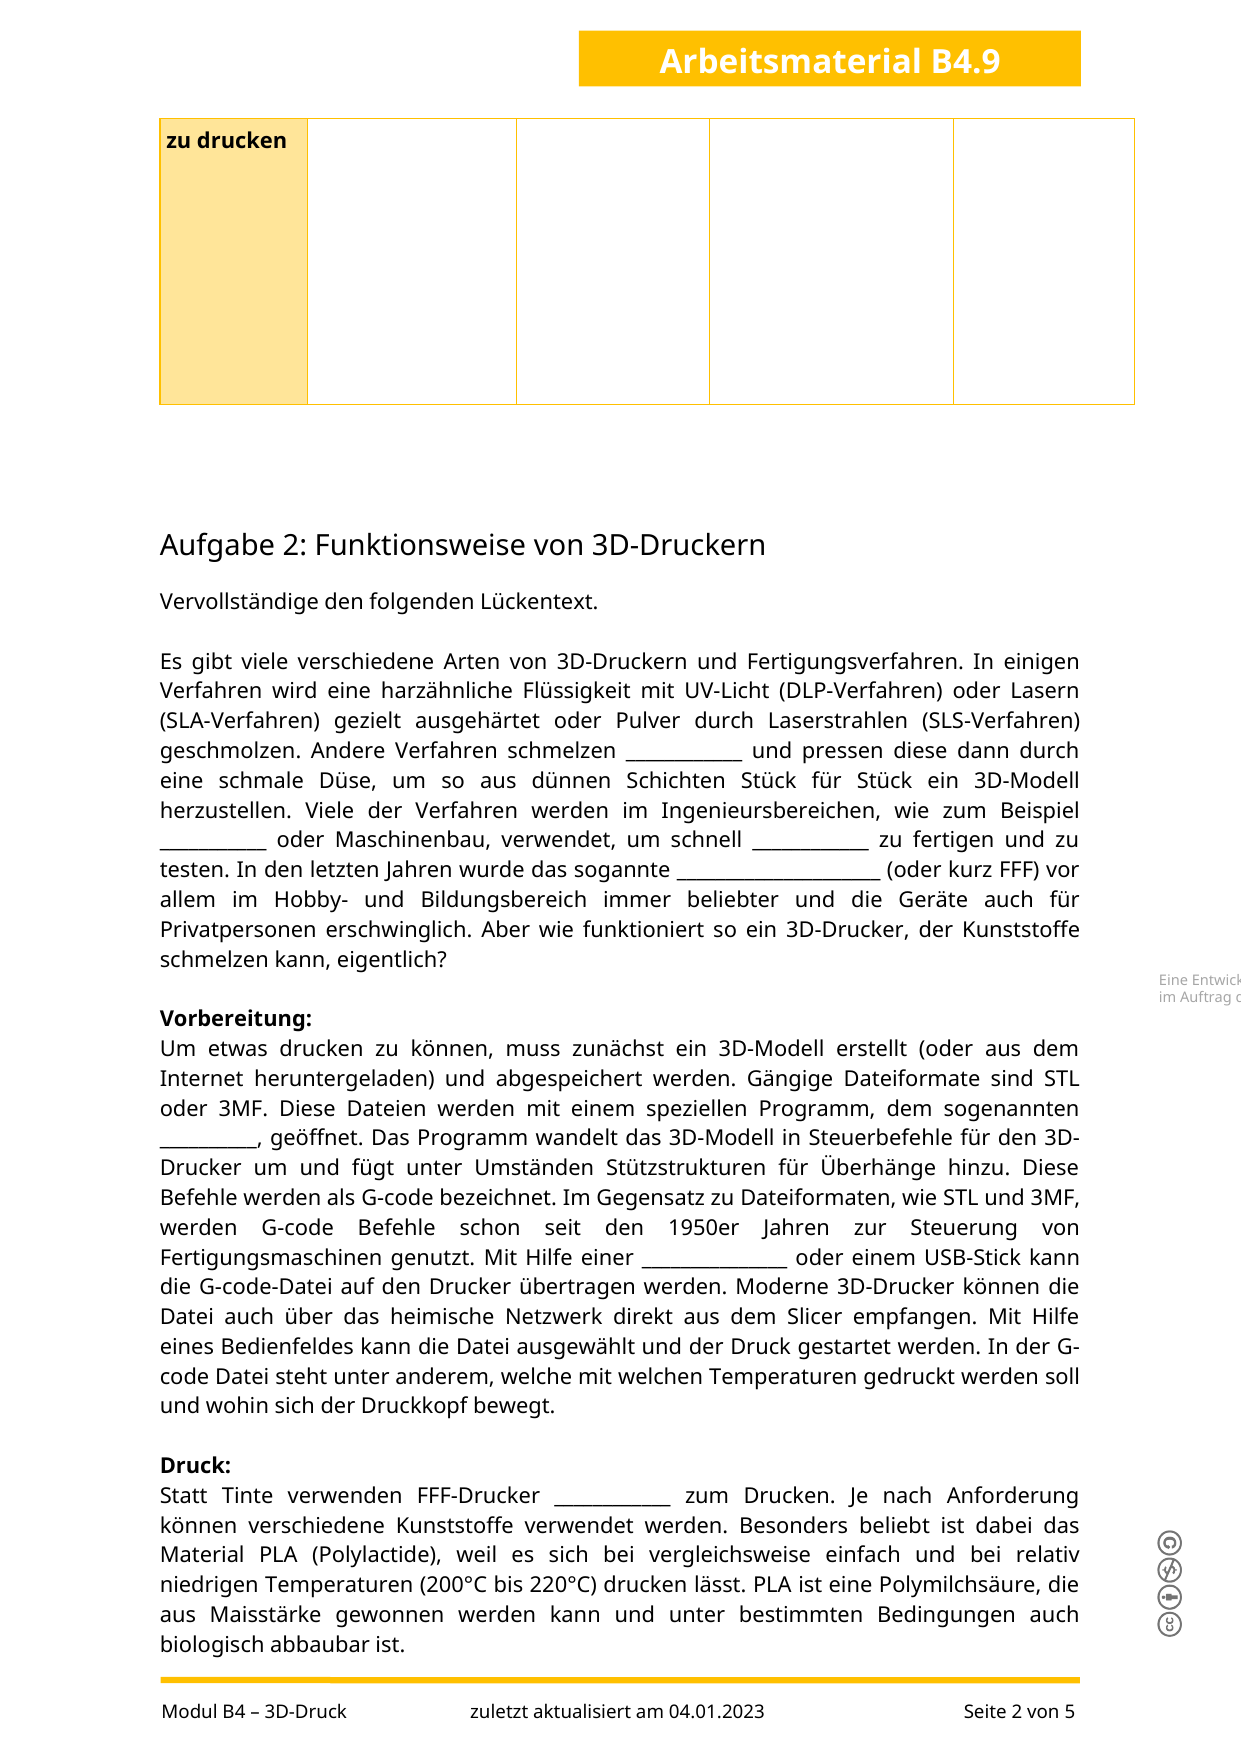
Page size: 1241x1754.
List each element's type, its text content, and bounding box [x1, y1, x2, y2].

text Vorbereitung: [159, 1003, 1081, 1033]
text Es gibt viele verschiedene Arten von 3D-Druckern und Fertigungsverfahren. In einigen Verfahren wird eine harzähnliche Flüssigkeit mit UV-Licht (DLP-Verfahren) oder Lasern (SLA-Verfahren) gezielt ausgehärtet oder Pulver durch Laserstrahlen (SLS-Verfahren) geschmolzen. Andere Verfahren schmelzen ____________ und pressen diese dann durch eine schmale Düse, um so aus dünnen Schichten Stück für Stück ein 3D-Modell herzustellen. Viele der Verfahren werden im Ingenieursbereichen, wie zum Beispiel ___________ oder Maschinenbau, verwendet, um schnell ____________ zu fertigen und zu testen. In den letzten Jahren wurde das sogannte _____________________ (oder kurz FFF) vor allem im Hobby- und Bildungsbereich immer beliebter und die Geräte auch für Privatpersonen erschwinglich. Aber wie funktioniert so ein 3D-Drucker, der Kunststoffe schmelzen kann, eigentlich? [159, 646, 1081, 973]
text Aufgabe 2: Funktionsweise von 3D-Druckern [159, 524, 1081, 563]
table_cell [308, 119, 516, 404]
table_cell [517, 119, 709, 404]
text Vervollständige den folgenden Lückentext. [159, 586, 1081, 616]
table_cell [954, 119, 1134, 404]
text Druck: [159, 1450, 1081, 1480]
table_cell [710, 119, 953, 404]
text Um etwas drucken zu können, muss zunächst ein 3D-Modell erstellt (oder aus dem Internet heruntergeladen) und abgespeichert werden. Gängige Dateiformate sind STL oder 3MF. Diese Dateien werden mit einem speziellen Programm, dem sogenannten __________, geöffnet. Das Programm wandelt das 3D-Modell in Steuerbefehle für den 3D-Drucker um und fügt unter Umständen Stützstrukturen für Überhänge hinzu. Diese Befehle werden als G-code bezeichnet. Im Gegensatz zu Dateiformaten, wie STL und 3MF, werden G-code Befehle schon seit den 1950er Jahren zur Steuerung von Fertigungsmaschinen genutzt. Mit Hilfe einer _______________ oder einem USB-Stick kann die G-code-Datei auf den Drucker übertragen werden. Moderne 3D-Drucker können die Datei auch über das heimische Netzwerk direkt aus dem Slicer empfangen. Mit Hilfe eines Bedienfeldes kann die Datei ausgewählt und der Druck gestartet werden. In der G-code Datei steht unter anderem, welche mit welchen Temperaturen gedruckt werden soll und wohin sich der Druckkopf bewegt. [159, 1033, 1081, 1420]
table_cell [161, 119, 307, 404]
text Statt Tinte verwenden FFF-Drucker ____________ zum Drucken. Je nach Anforderung können verschiedene Kunststoffe verwendet werden. Besonders beliebt ist dabei das Material PLA (Polylactide), weil es sich bei vergleichsweise einfach und bei relativ niedrigen Temperaturen (200°C bis 220°C) drucken lässt. PLA ist eine Polymilchsäure, die aus Maisstärke gewonnen werden kann und unter bestimmten Bedingungen auch biologisch abbaubar ist. [159, 1480, 1081, 1658]
